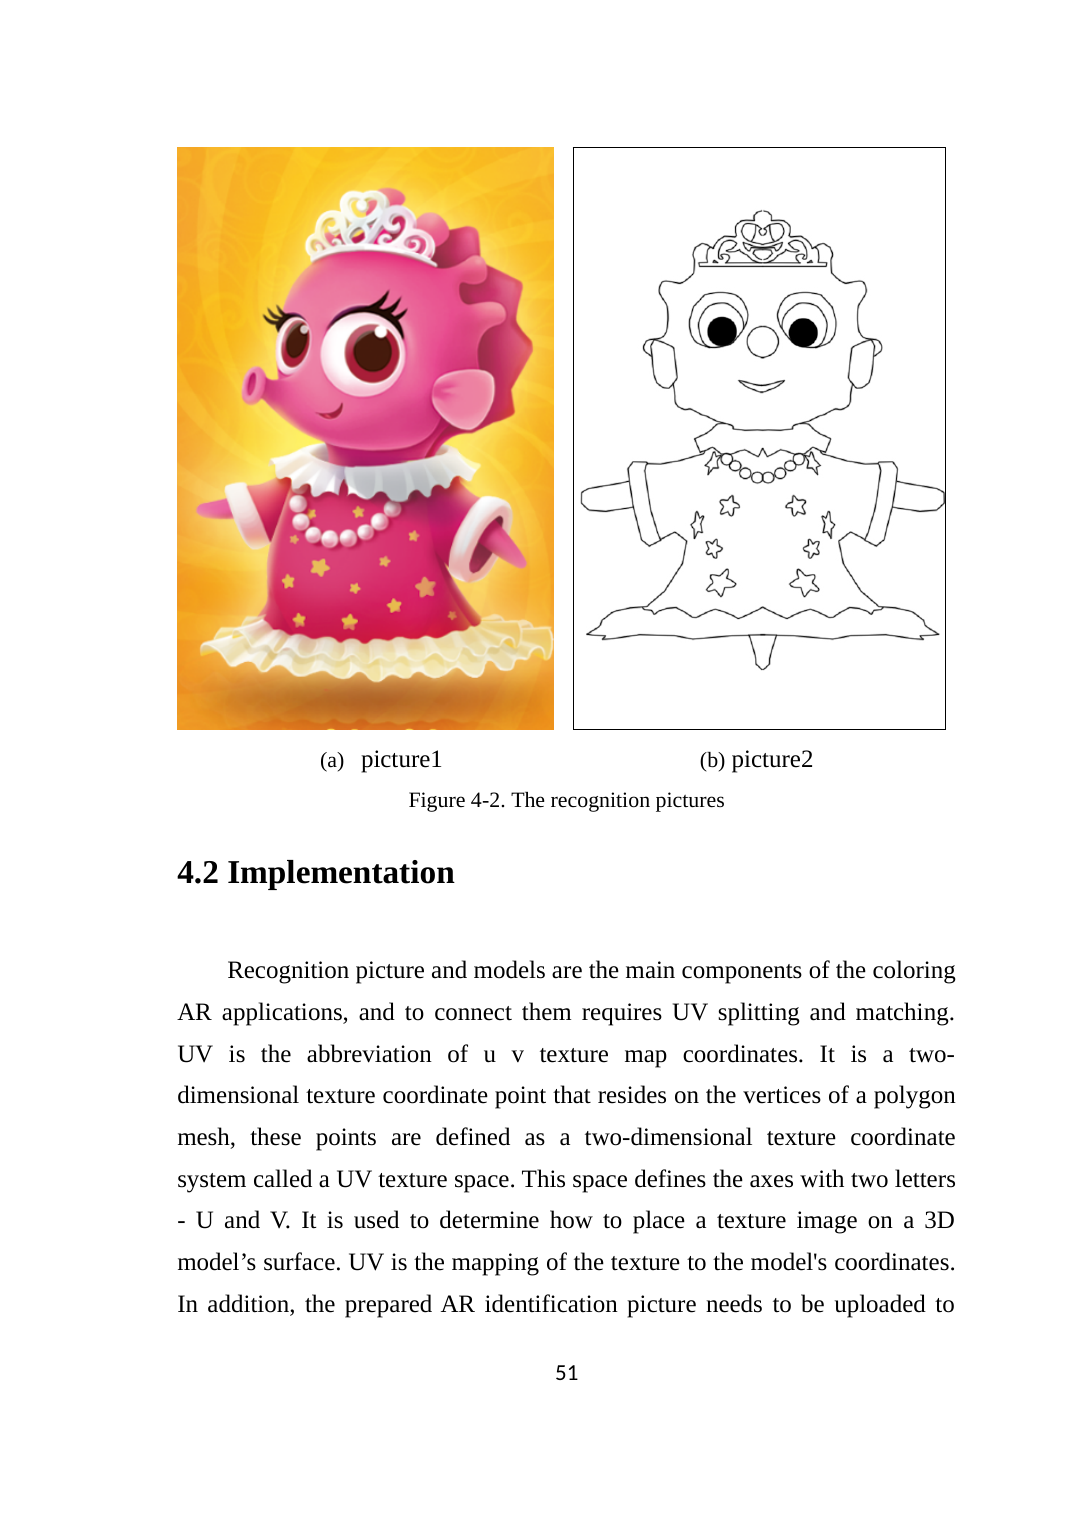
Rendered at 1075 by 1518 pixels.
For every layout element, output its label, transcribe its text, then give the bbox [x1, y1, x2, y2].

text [177, 946, 956, 1321]
picture [574, 148, 945, 729]
text 4.2 Implementation [177, 852, 956, 891]
text Figure 4-2. The recognition pictures [177, 787, 956, 813]
picture [177, 147, 554, 730]
text (a) picture1 (b) picture2 [177, 744, 956, 773]
